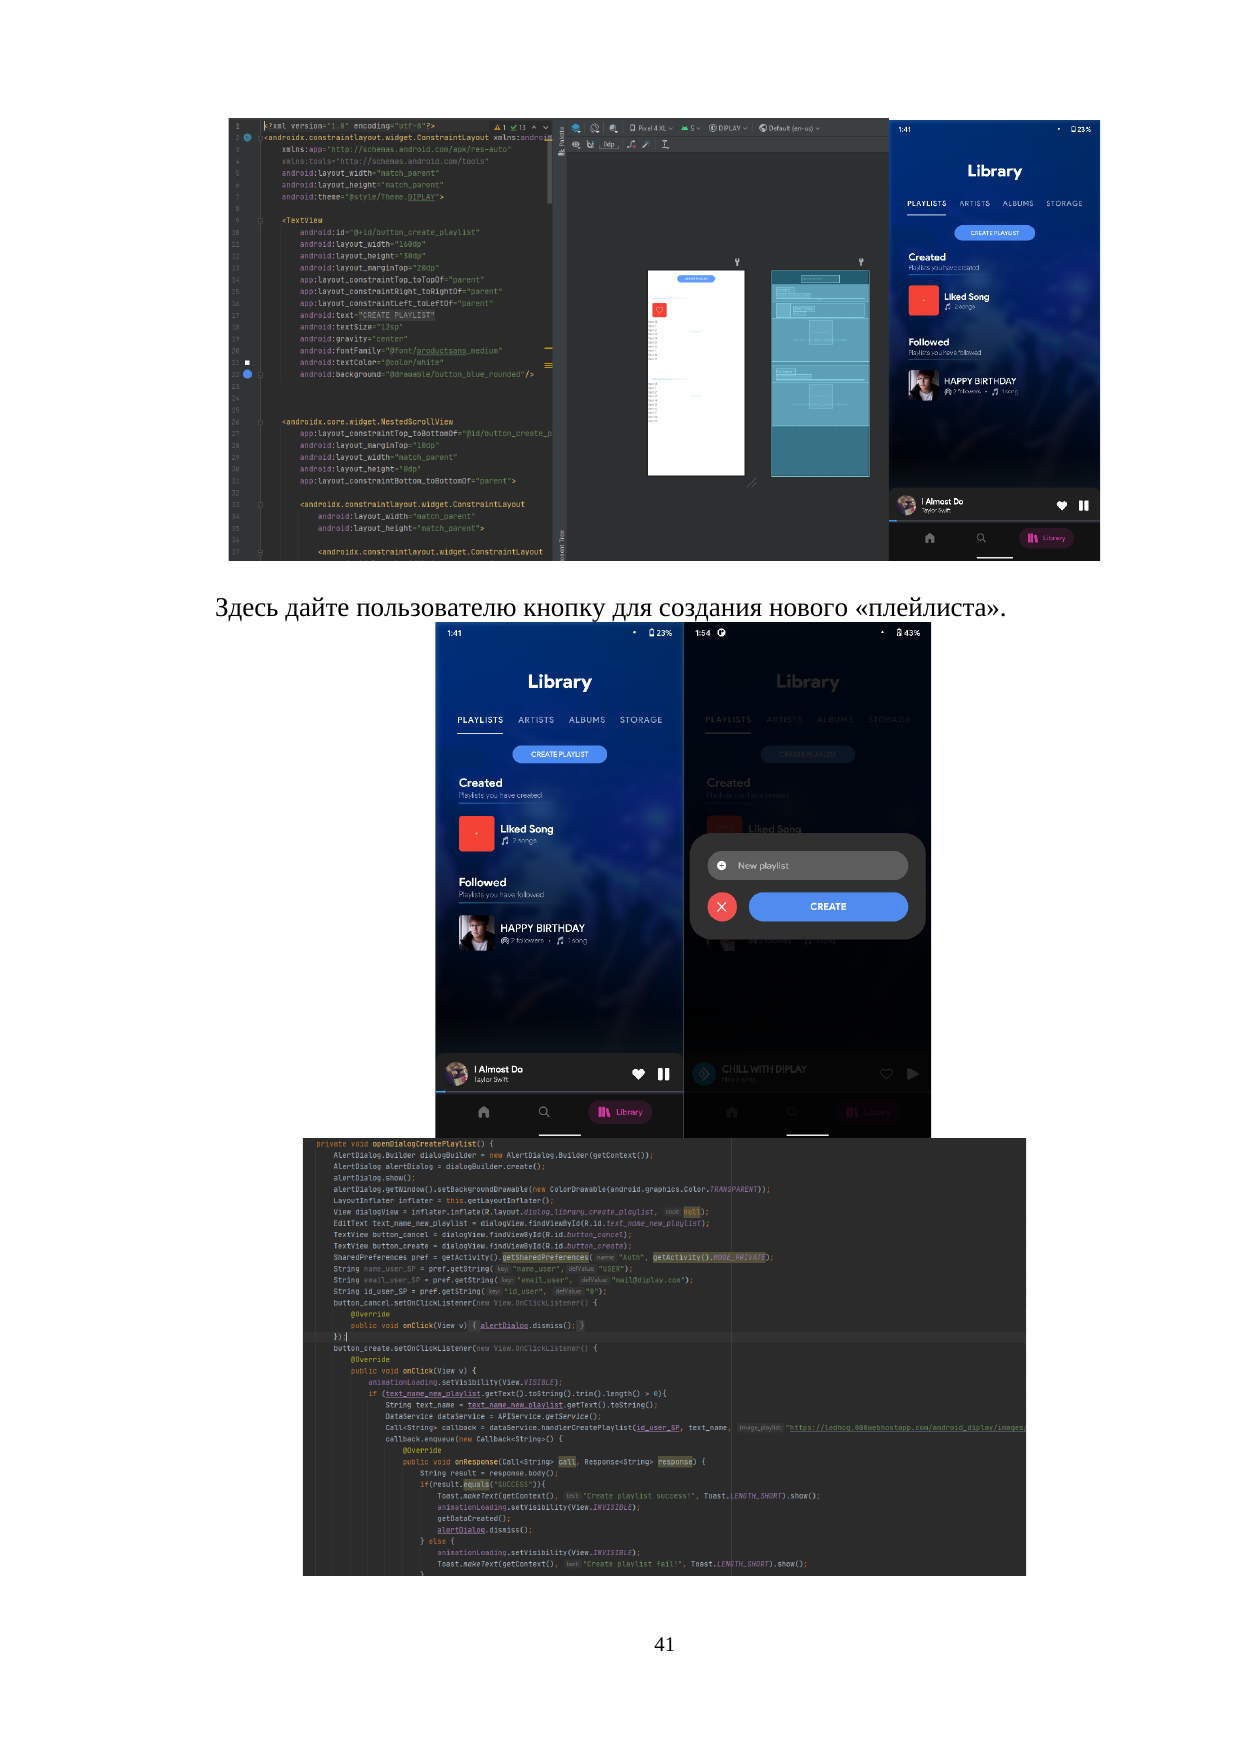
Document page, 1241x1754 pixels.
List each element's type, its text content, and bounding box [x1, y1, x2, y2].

picture [302, 622, 1027, 1576]
picture [228, 118, 1101, 561]
text Здесь дайте пользователю кнопку для создания нового «плейлиста». [177, 591, 1152, 622]
